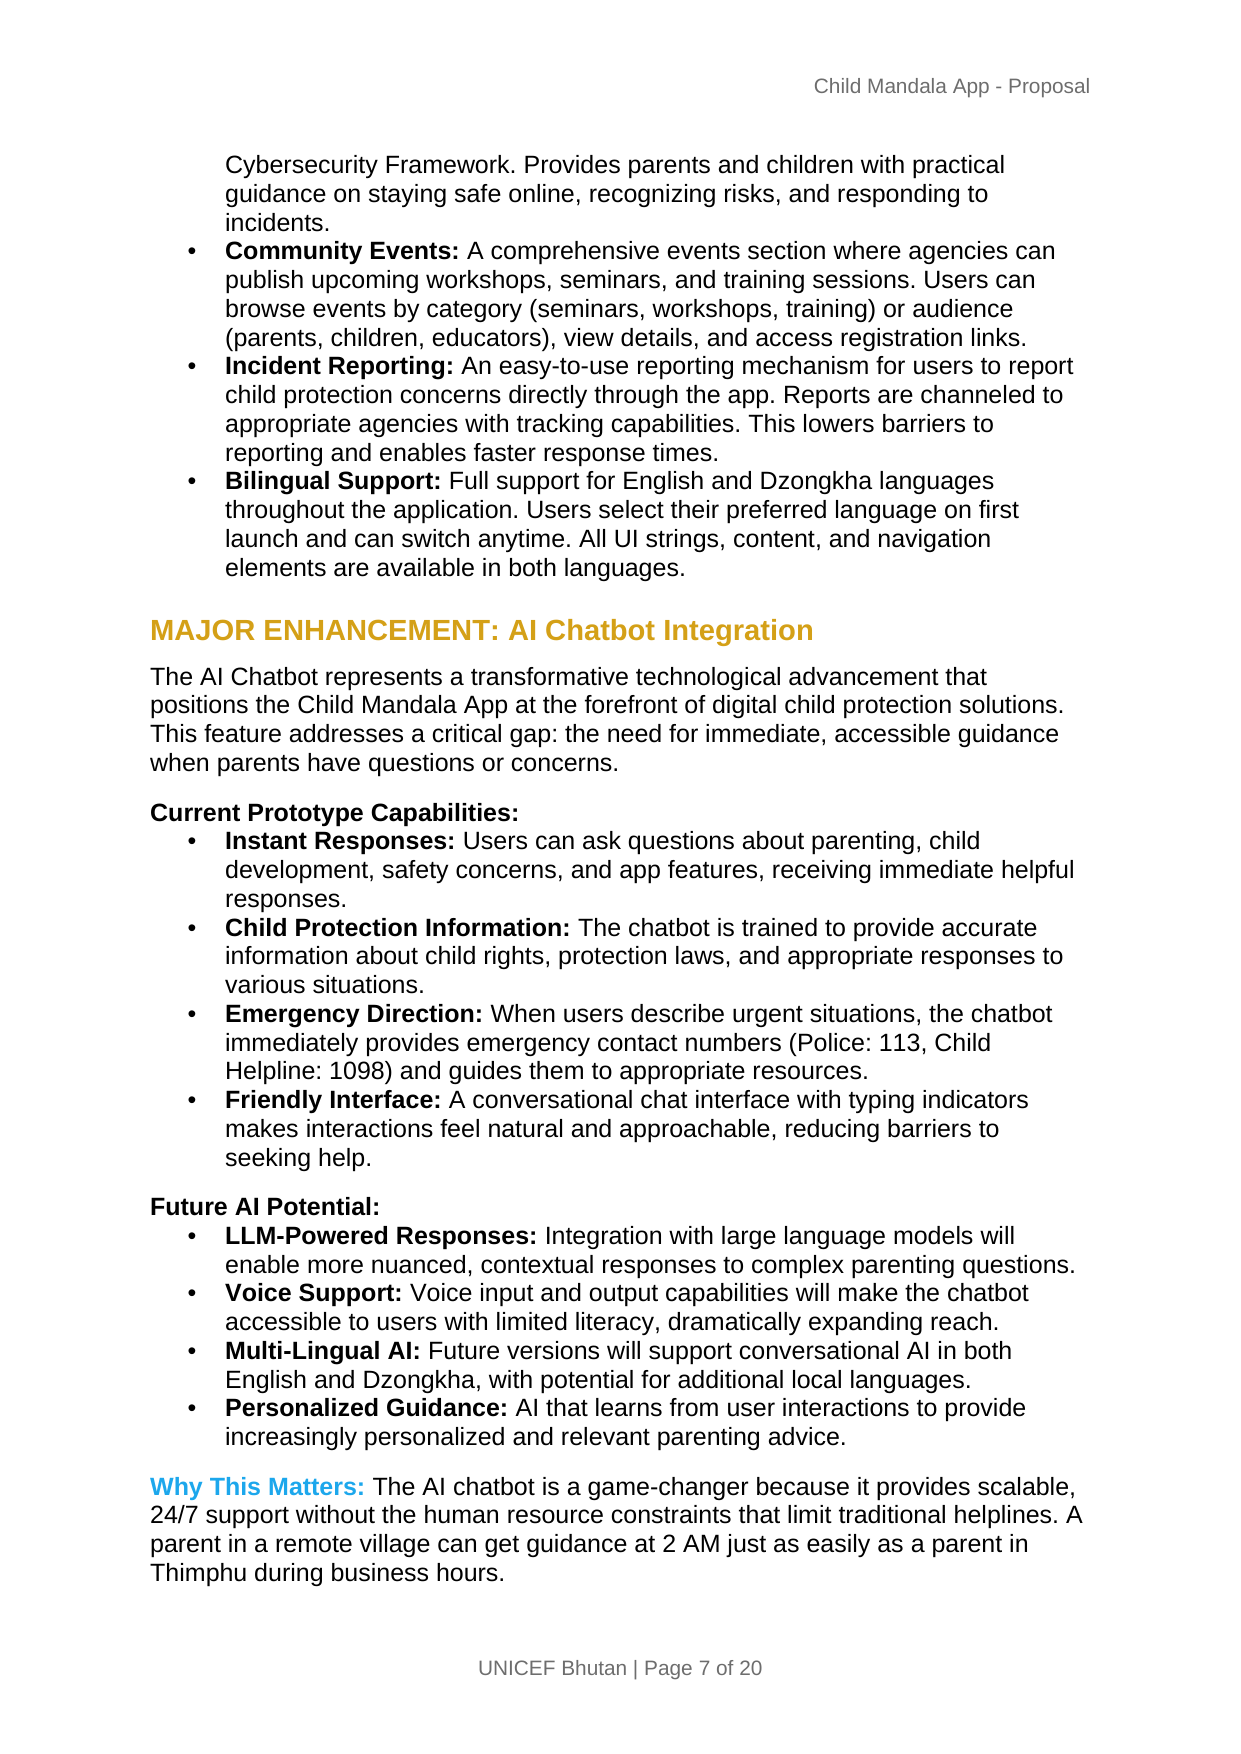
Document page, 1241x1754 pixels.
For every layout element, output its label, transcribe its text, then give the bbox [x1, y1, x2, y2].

list Friendly Interface: A conversational chat interface with typing indicators makes interactions feel natural and approachable, reducing barriers to seeking help. [187, 1085, 1090, 1171]
subtitle MAJOR ENHANCEMENT: AI Chatbot Integration [150, 612, 1090, 646]
text Future AI Potential: [150, 1192, 1090, 1221]
list LLM-Powered Responses: Integration with large language models will enable more nuanced, contextual responses to complex parenting questions. [187, 1221, 1090, 1278]
list Personalized Guidance: AI that learns from user interactions to provide increasingly personalized and relevant parenting advice. [187, 1393, 1090, 1451]
list Incident Reporting: An easy-to-use reporting mechanism for users to report child protection concerns directly through the app. Reports are channeled to appropriate agencies with tracking capabilities. This lowers barriers to reporting and enables faster response times. [187, 351, 1090, 466]
list Emergency Direction: When users describe urgent situations, the chatbot immediately provides emergency contact numbers (Police: 113, Child Helpline: 1098) and guides them to appropriate resources. [187, 999, 1090, 1085]
list Voice Support: Voice input and output capabilities will make the chatbot accessible to users with limited literacy, dramatically expanding reach. [187, 1278, 1090, 1336]
text Current Prototype Capabilities: [150, 797, 1090, 826]
list Community Events: A comprehensive events section where agencies can publish upcoming workshops, seminars, and training sessions. Users can browse events by category (seminars, workshops, training) or audience (parents, children, educators), view details, and access registration links. [187, 236, 1090, 351]
text The AI Chatbot represents a transformative technological advancement that positions the Child Mandala App at the forefront of digital child protection solutions. This feature addresses a critical gap: the need for immediate, accessible guidance when parents have questions or concerns. [150, 662, 1090, 777]
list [187, 150, 1090, 236]
list Instant Responses: Users can ask questions about parenting, child development, safety concerns, and app features, receiving immediate helpful responses. [187, 826, 1090, 912]
list Child Protection Information: The chatbot is trained to provide accurate information about child rights, protection laws, and appropriate responses to various situations. [187, 912, 1090, 999]
text Why This Matters: The AI chatbot is a game-changer because it provides scalable, 24/7 support without the human resource constraints that limit traditional helplines. A parent in a remote village can get guidance at 2 AM just as easily as a parent in Thimphu during business hours. [150, 1472, 1090, 1587]
list Multi-Lingual AI: Future versions will support conversational AI in both English and Dzongkha, with potential for additional local languages. [187, 1336, 1090, 1393]
list Bilingual Support: Full support for English and Dzongkha languages throughout the application. Users select their preferred language on first launch and can switch anytime. All UI strings, content, and navigation elements are available in both languages. [187, 466, 1090, 581]
